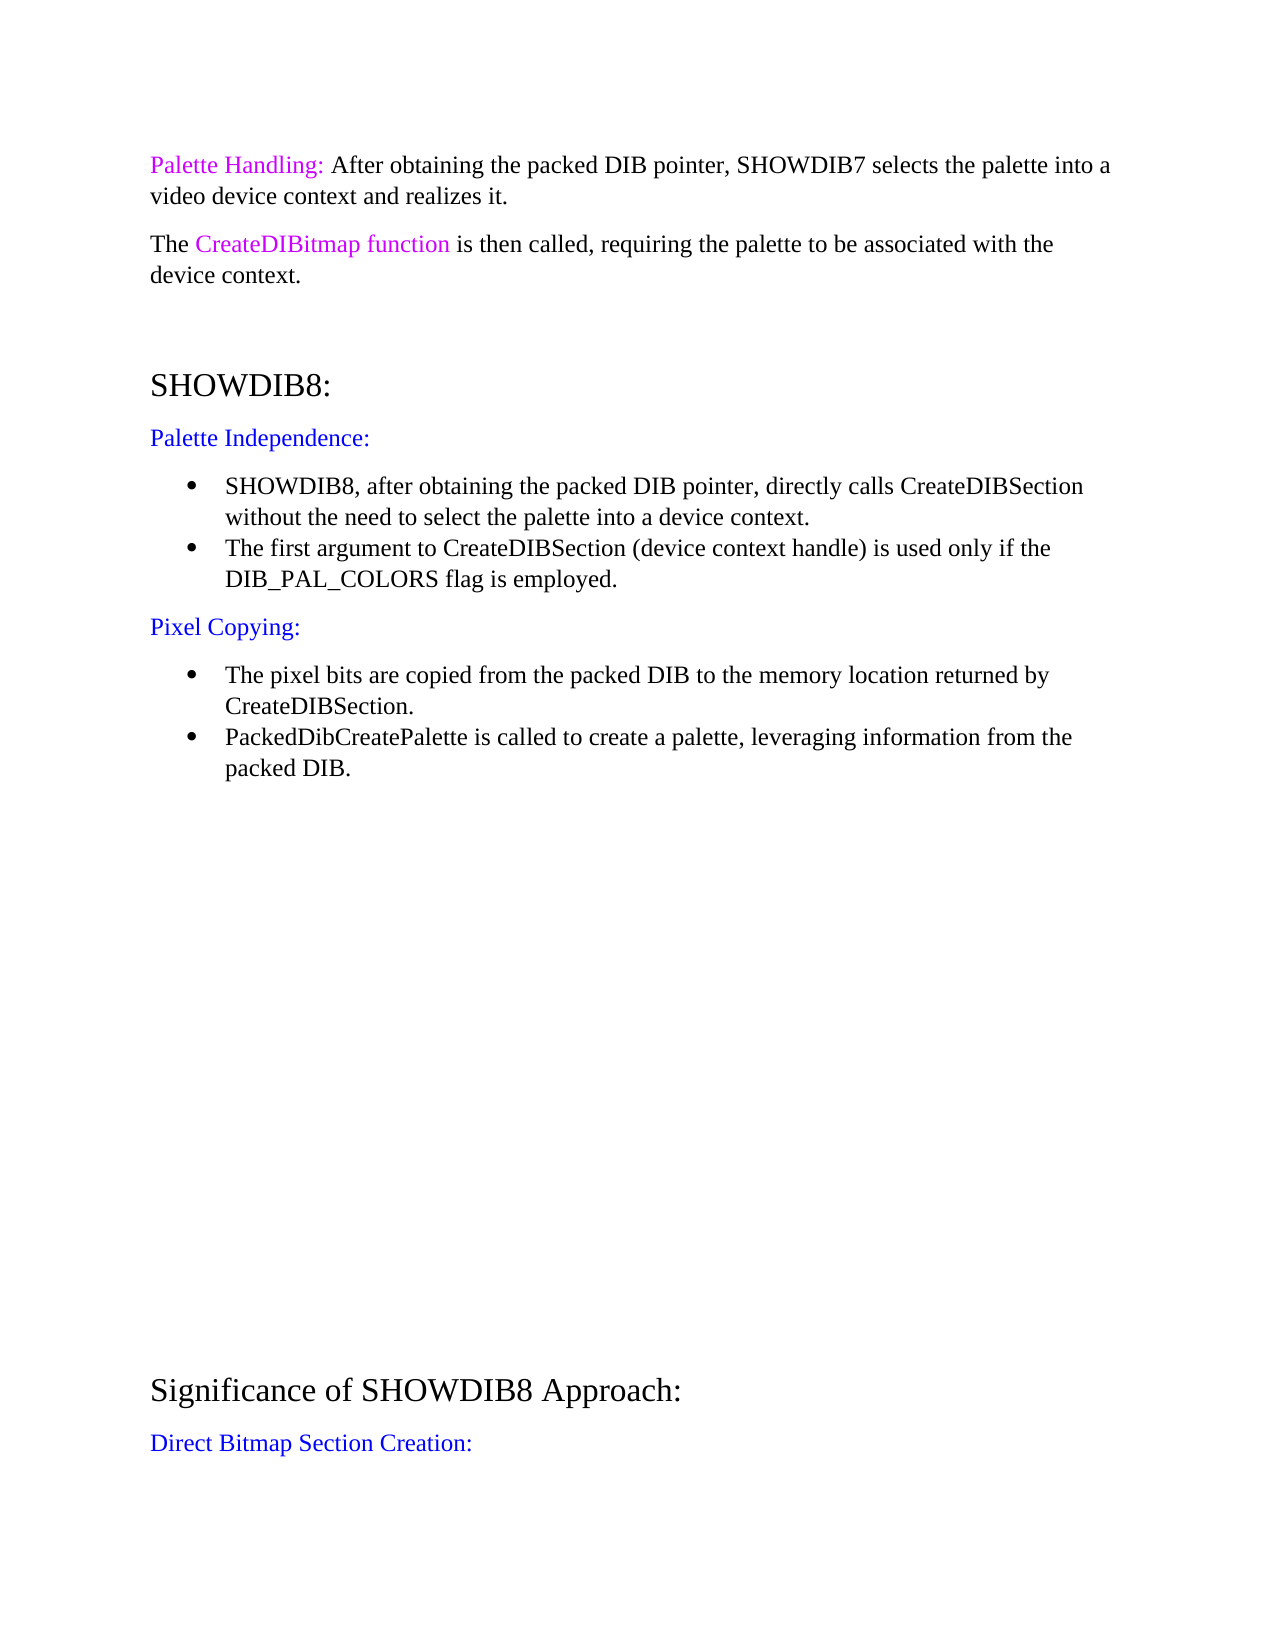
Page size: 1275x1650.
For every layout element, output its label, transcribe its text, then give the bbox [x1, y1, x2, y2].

list The pixel bits are copied from the packed DIB to the memory location returned by CreateDIBSection. [187, 660, 1125, 719]
list PackedDibCreatePalette is called to create a palette, leveraging information from the packed DIB. [187, 722, 1125, 782]
text Significance of SHOWDIB8 Approach: [150, 1371, 1125, 1409]
list SHOWDIB8, after obtaining the packed DIB pointer, directly calls CreateDIBSection without the need to select the palette into a device context. [187, 471, 1125, 531]
text Direct Bitmap Section Creation: [150, 1428, 1125, 1457]
text The CreateDIBitmap function is then called, requiring the palette to be associated with the device context. [150, 229, 1125, 288]
list The first argument to CreateDIBSection (device context handle) is used only if the DIB_PAL_COLORS flag is employed. [187, 533, 1125, 593]
text Palette Handling: After obtaining the packed DIB pointer, SHOWDIB7 selects the palette into a video device context and realizes it. [150, 150, 1125, 210]
text SHOWDIB8: [150, 366, 1125, 404]
text Palette Independence: [150, 423, 1125, 452]
text Pixel Copying: [150, 612, 1125, 641]
